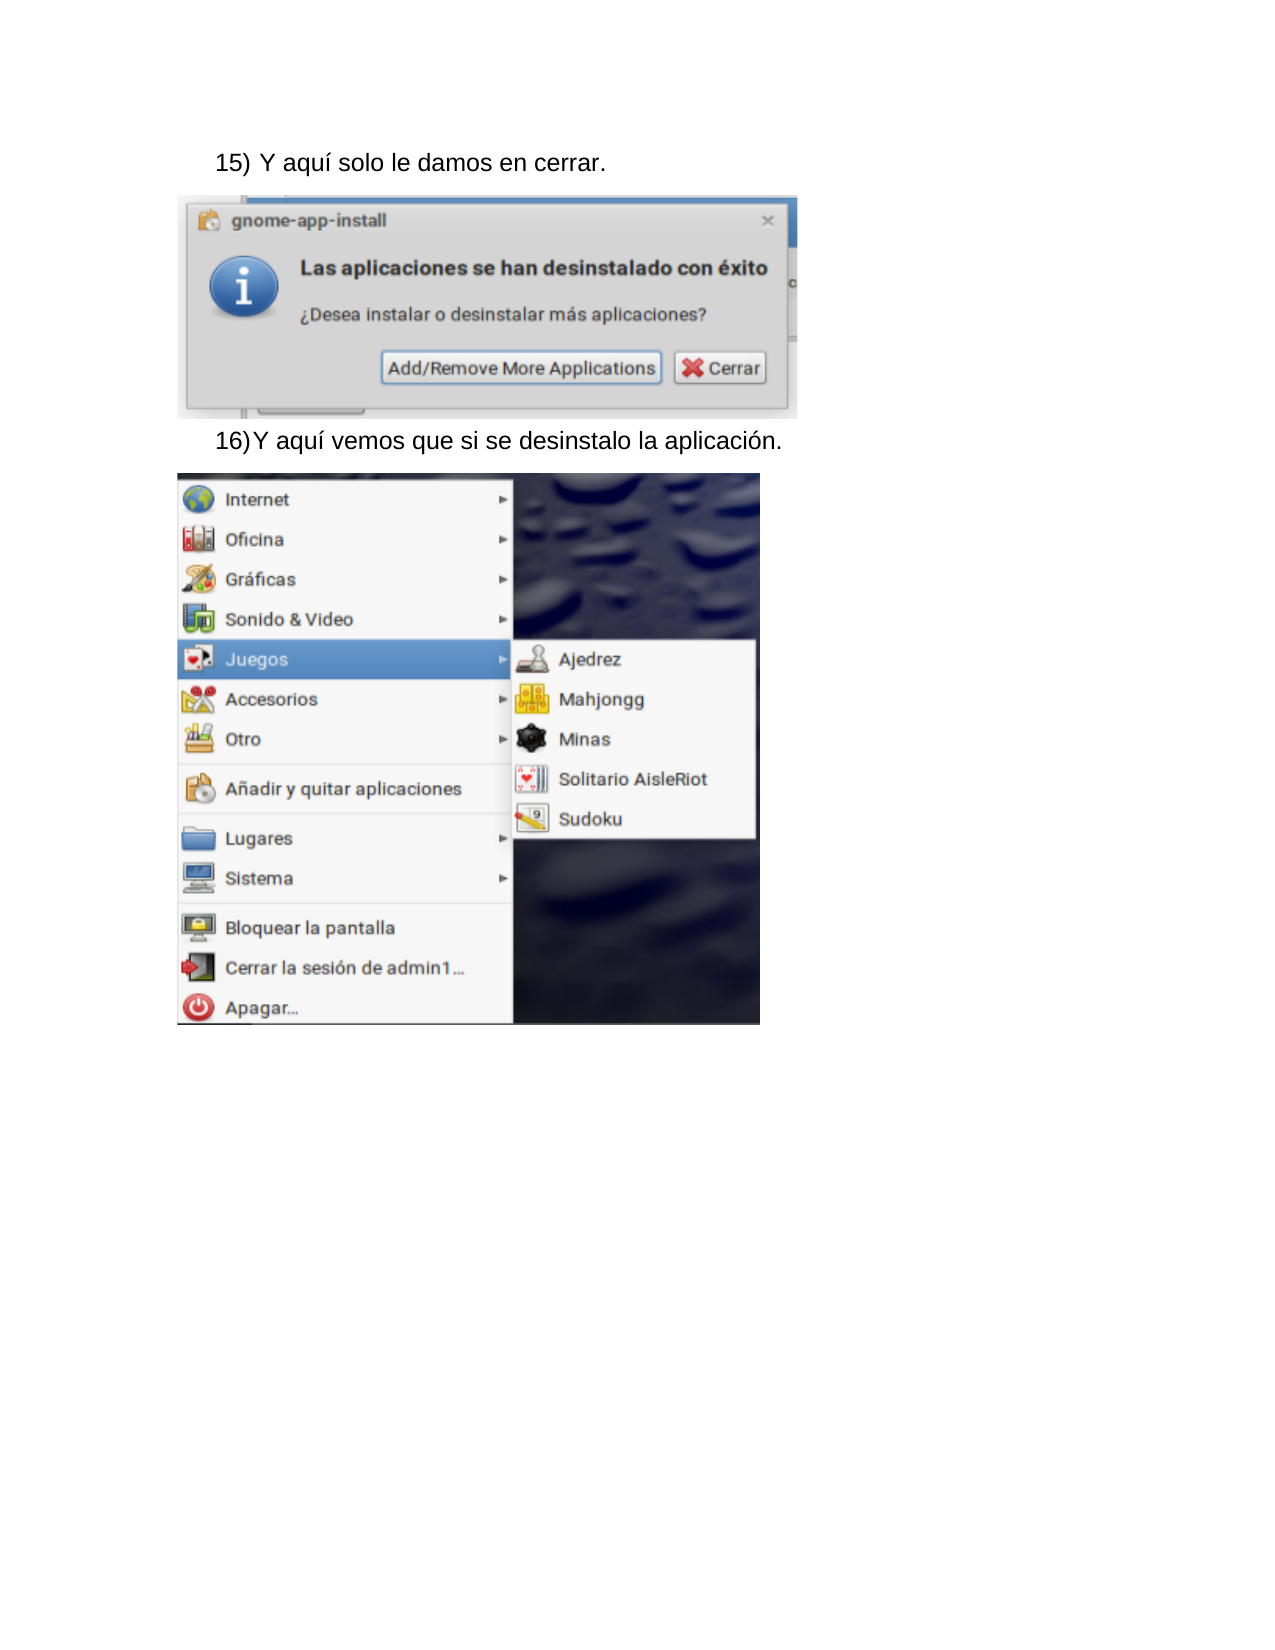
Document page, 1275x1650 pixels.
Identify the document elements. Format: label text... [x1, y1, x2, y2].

list Y aquí vemos que si se desinstalo la aplicación. [215, 426, 1098, 454]
picture [177, 195, 798, 419]
list Y aquí solo le damos en cerrar. [215, 148, 1098, 176]
picture [177, 473, 760, 1025]
